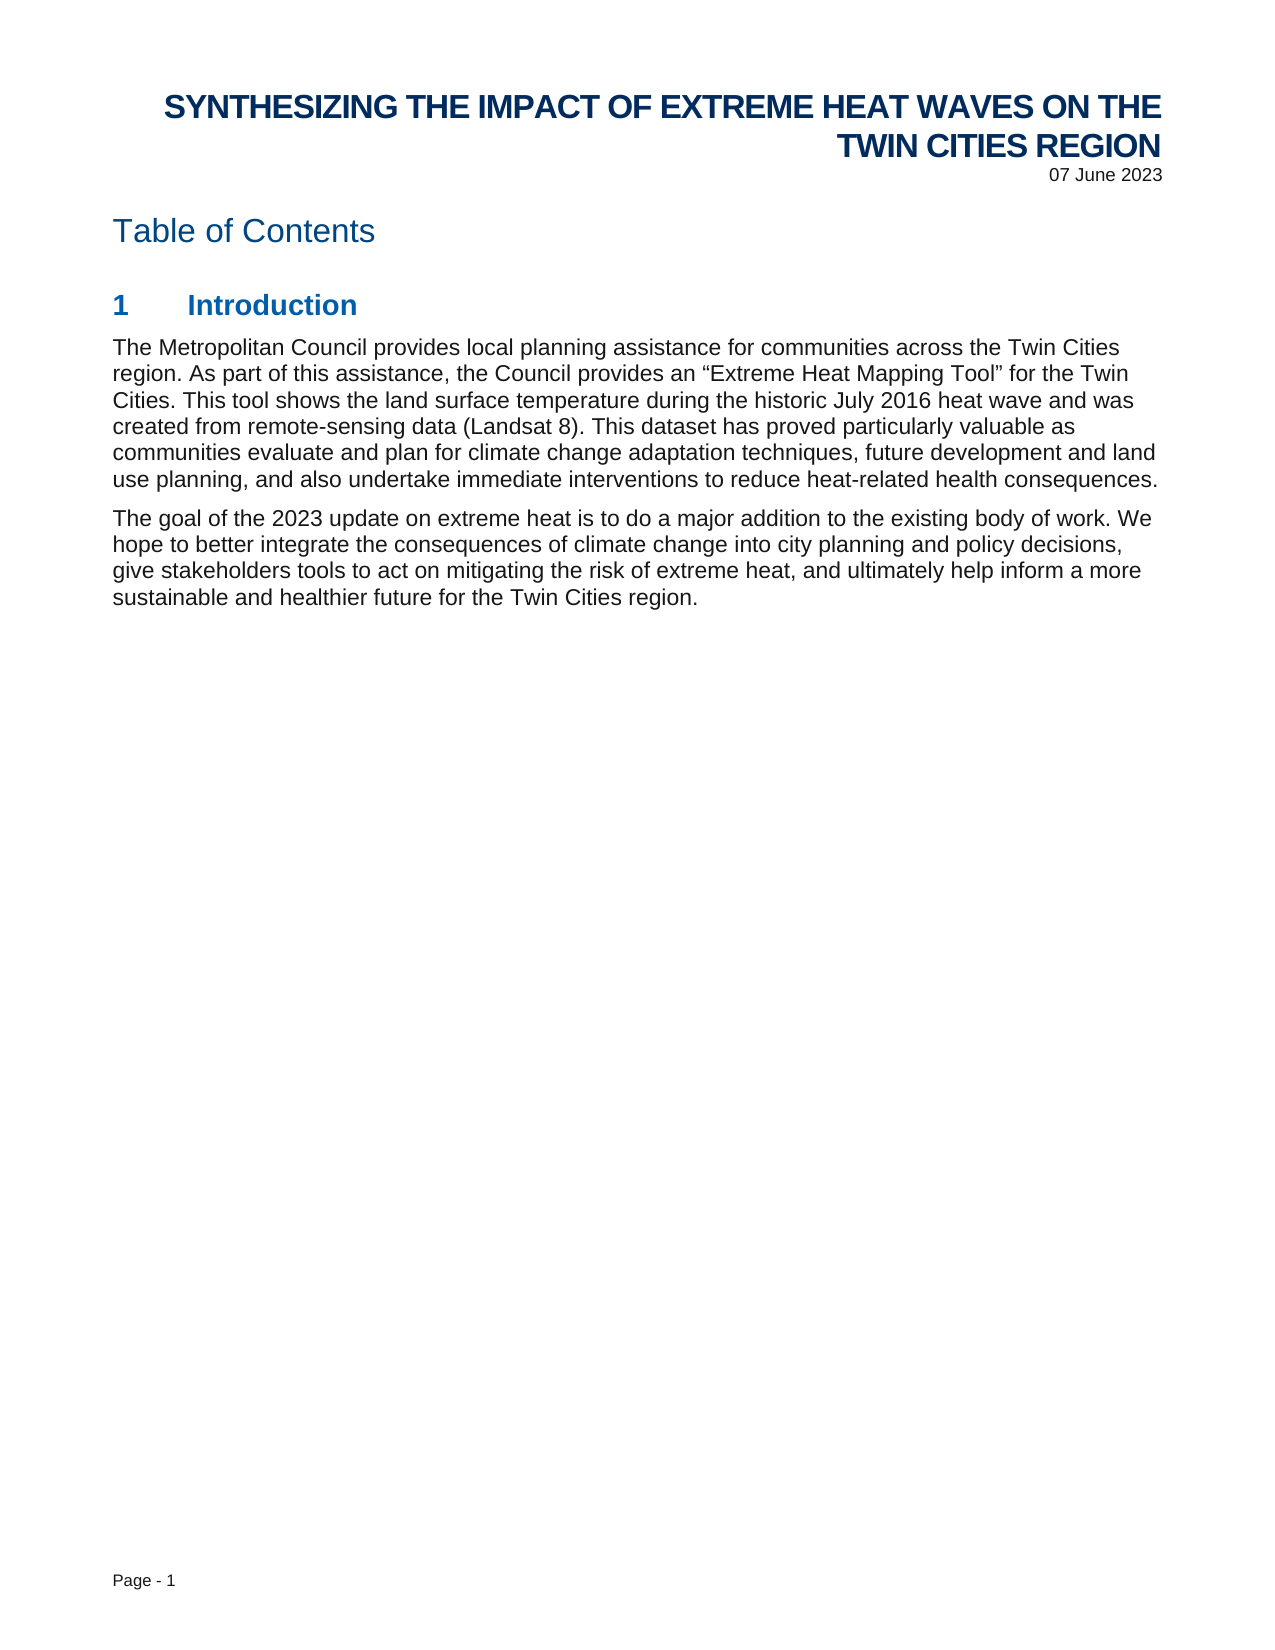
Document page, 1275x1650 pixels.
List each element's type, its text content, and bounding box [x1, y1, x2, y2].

text The goal of the 2023 update on extreme heat is to do a major addition to the existing body of work. We hope to better integrate the consequences of climate change into city planning and policy decisions, give stakeholders tools to act on mitigating the risk of extreme heat, and ultimately help inform a more sustainable and healthier future for the Twin Cities region. [112, 504, 1162, 610]
subtitle 1 Introduction [112, 288, 1162, 321]
title Synthesizing the impact of extreme heat waves on the Twin Cities region [112, 87, 1162, 164]
text The Metropolitan Council provides local planning assistance for communities across the Twin Cities region. As part of this assistance, the Council provides an “Extreme Heat Mapping Tool” for the Twin Cities. This tool shows the land surface temperature during the historic July 2016 heat wave and was created from remote-sensing data (Landsat 8). This dataset has proved particularly valuable as communities evaluate and plan for climate change adaptation techniques, future development and land use planning, and also undertake immediate interventions to reduce heat-related health consequences. [112, 334, 1162, 492]
text 07 June 2023 [112, 164, 1162, 186]
